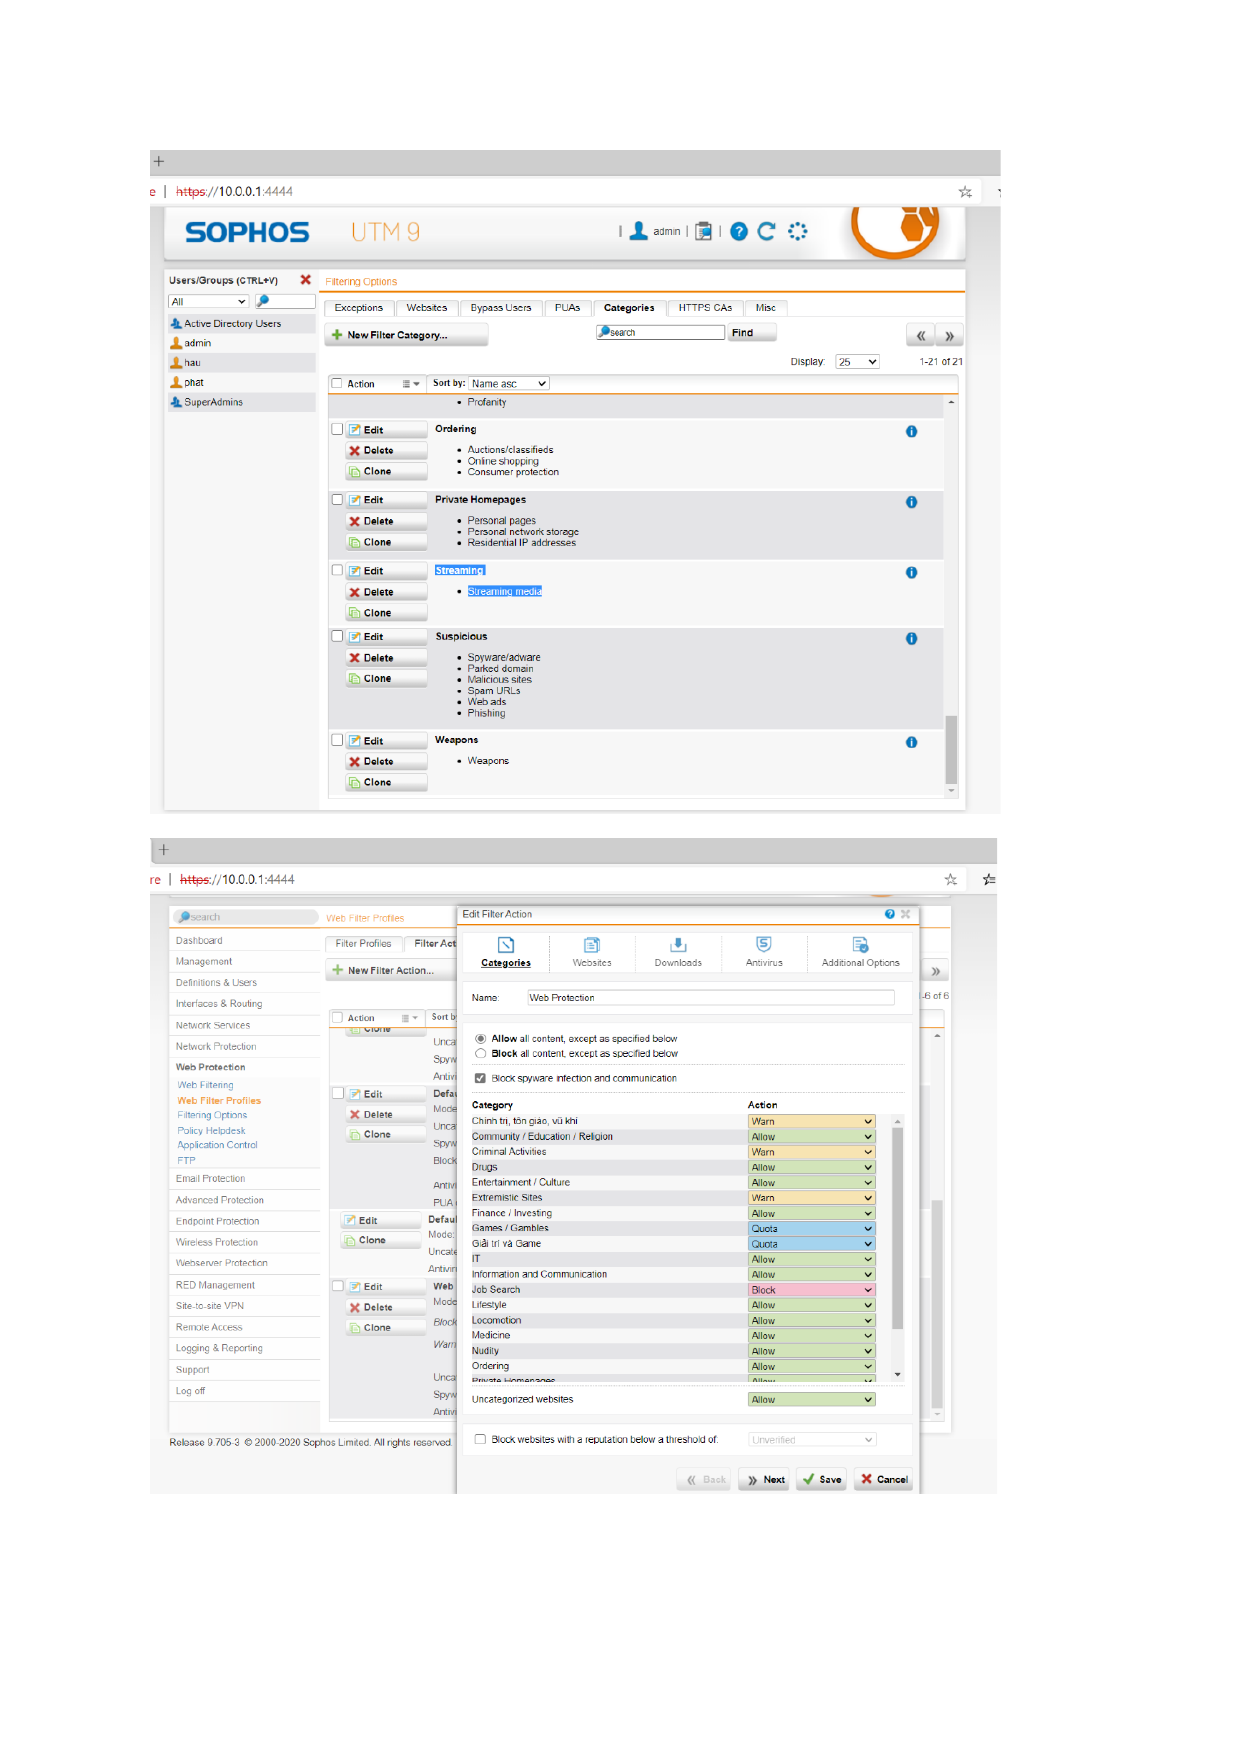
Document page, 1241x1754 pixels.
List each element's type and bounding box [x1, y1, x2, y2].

picture [150, 150, 1001, 814]
picture [150, 838, 998, 1494]
